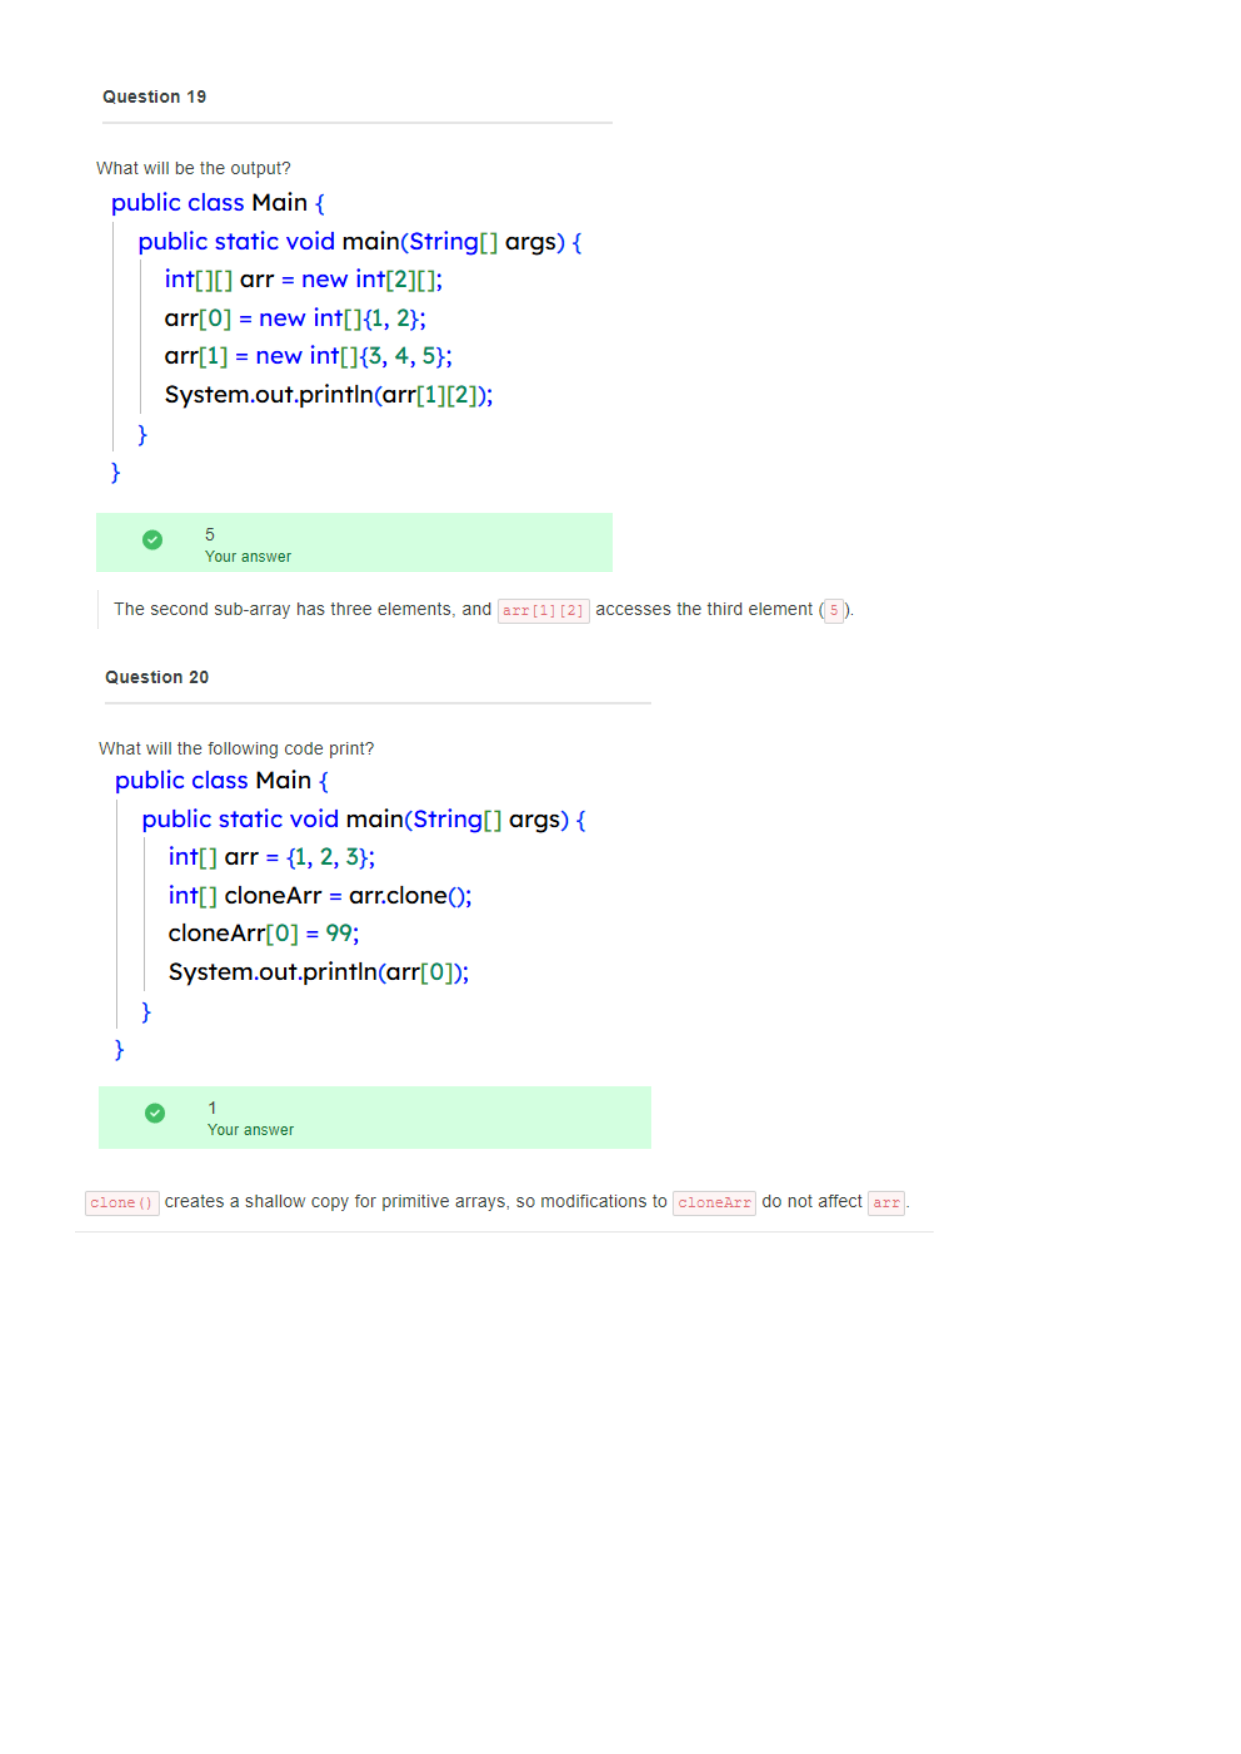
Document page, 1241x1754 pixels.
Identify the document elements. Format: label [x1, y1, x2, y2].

picture [75, 75, 613, 572]
picture [75, 1172, 934, 1239]
picture [75, 647, 652, 1154]
picture [75, 590, 923, 629]
